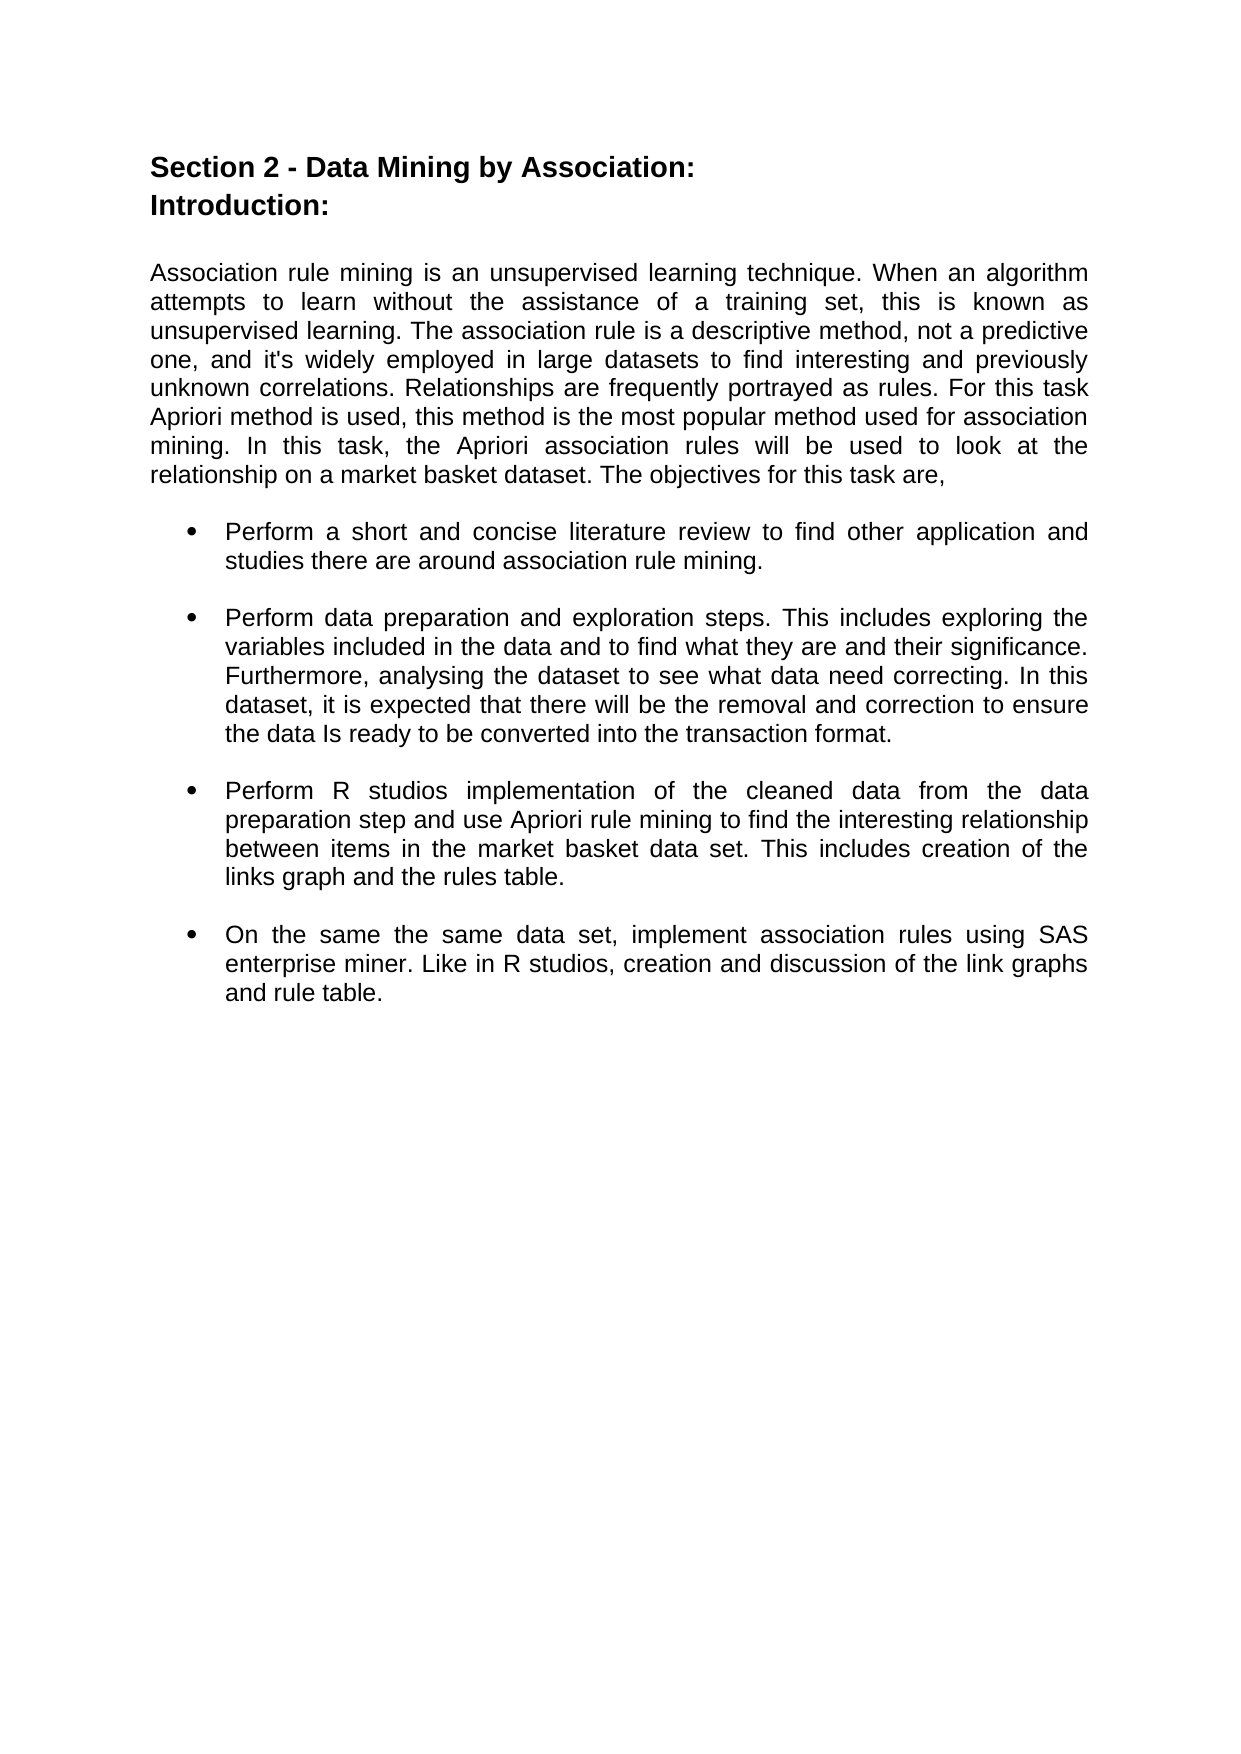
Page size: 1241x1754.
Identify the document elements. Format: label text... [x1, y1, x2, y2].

list Perform data preparation and exploration steps. This includes exploring the variables included in the data and to find what they are and their significance. Furthermore, analysing the dataset to see what data need correcting. In this dataset, it is expected that there will be the removal and correction to ensure the data Is ready to be converted into the transaction format. [187, 603, 1090, 747]
text Section 2 - Data Mining by Association: [150, 150, 1090, 183]
text Association rule mining is an unsupervised learning technique. When an algorithm attempts to learn without the assistance of a training set, this is known as unsupervised learning. The association rule is a descriptive method, not a predictive one, and it's widely employed in large datasets to find interesting and previously unknown correlations. Relationships are frequently portrayed as rules. For this task Apriori method is used, this method is the most popular method used for association mining. In this task, the Apriori association rules will be used to look at the relationship on a market basket dataset. The objectives for this task are, [150, 258, 1090, 488]
list On the same the same data set, implement association rules using SAS enterprise miner. Like in R studios, creation and discussion of the link graphs and rule table. [187, 920, 1090, 1006]
list Perform R studios implementation of the cleaned data from the data preparation step and use Apriori rule mining to find the interesting relationship between items in the market basket data set. This includes creation of the links graph and the rules table. [187, 776, 1090, 891]
list Perform a short and concise literature review to find other application and studies there are around association rule mining. [187, 517, 1090, 575]
text Introduction: [150, 188, 1090, 221]
